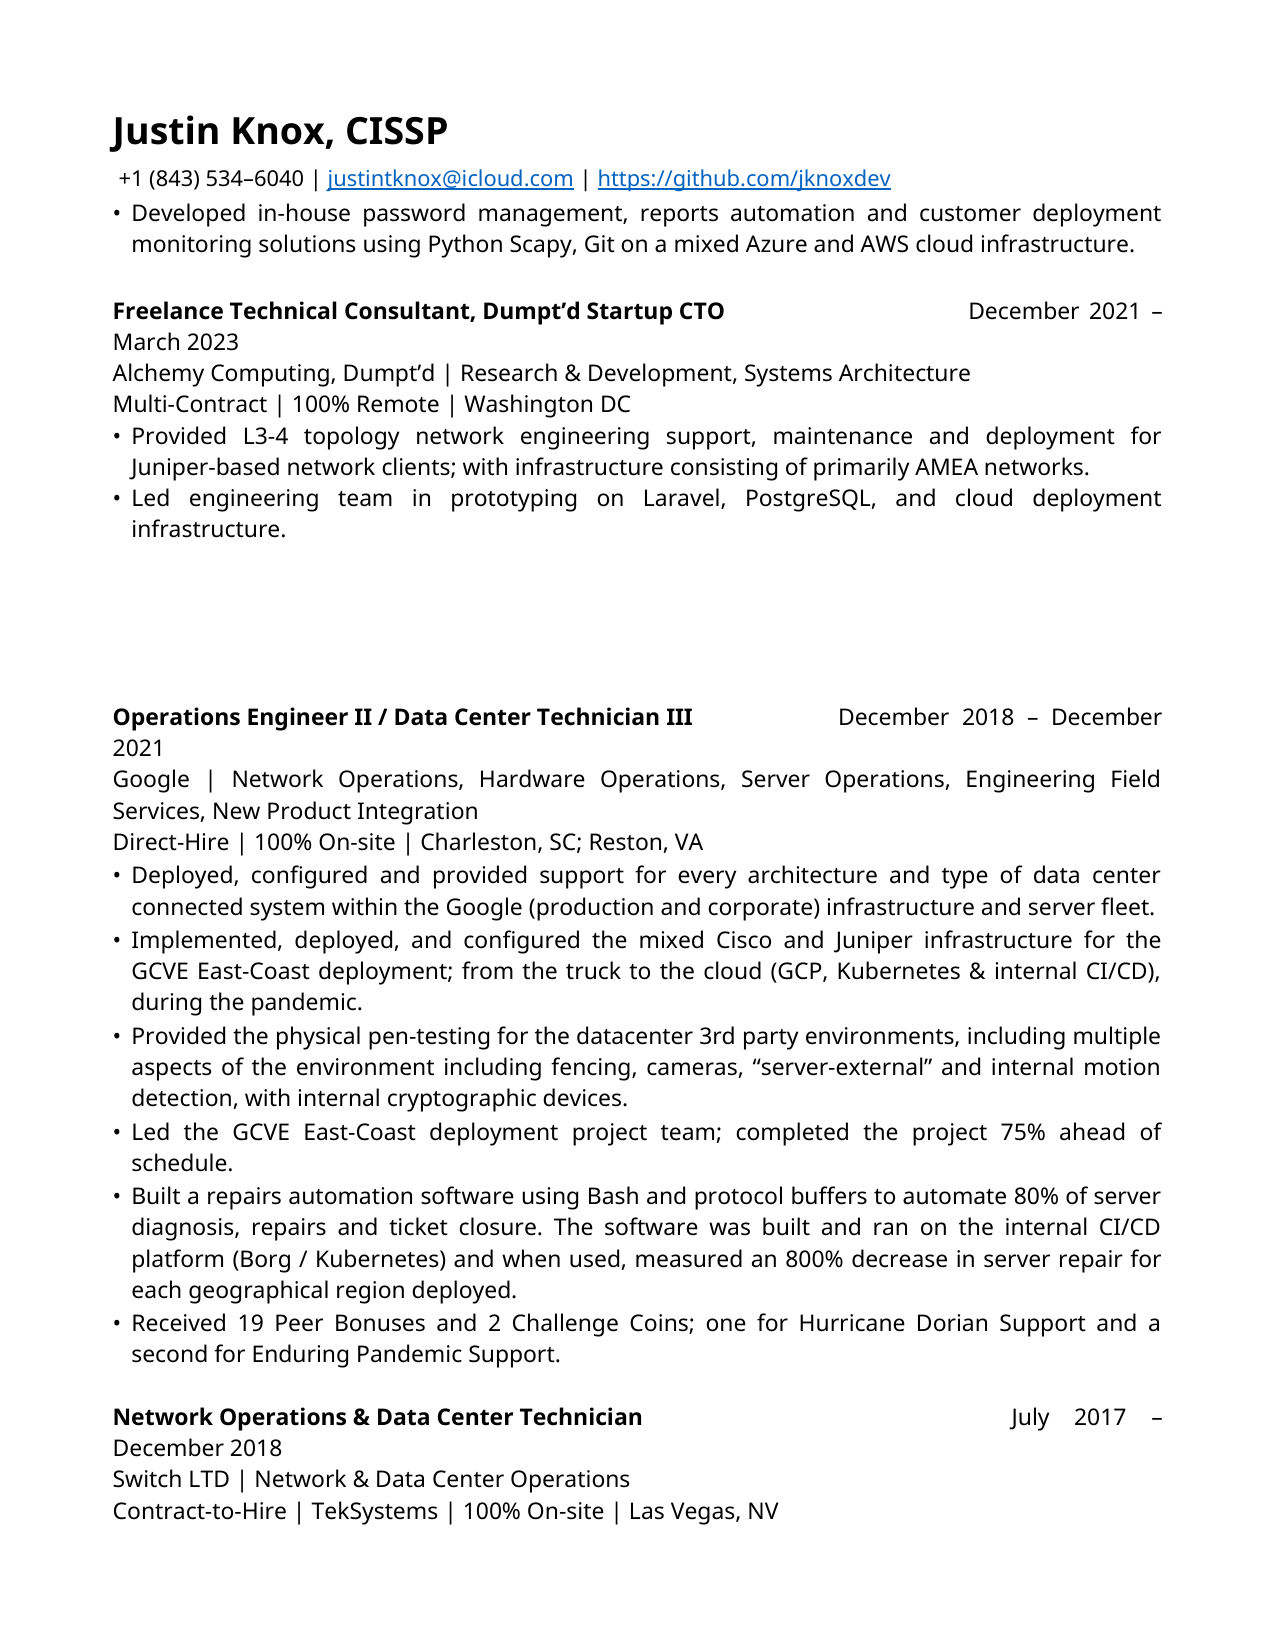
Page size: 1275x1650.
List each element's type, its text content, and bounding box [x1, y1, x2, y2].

text Contract-to-Hire | TekSystems | 100% On-site | Las Vegas, NV [112, 1494, 1162, 1526]
text Operations Engineer II / Data Center Technician III December 2018 –​ December 2021​ [112, 701, 1162, 763]
text Google | Network Operations, Hardware Operations, Server Operations, Engineering Field Services, New Product Integration [112, 763, 1162, 826]
text Multi-Contract | 100% Remote | Washington DC [112, 388, 1162, 419]
list Led the GCVE East-Coast deployment project team; completed the project 75% ahead of schedule. [112, 1115, 1162, 1178]
text Direct-Hire | 100% On-site | Charleston, SC; Reston, VA [112, 826, 1162, 857]
list Developed in-house password management, reports automation and customer deployment monitoring solutions using Python Scapy, Git on a mixed Azure and AWS cloud infrastructure. [112, 197, 1162, 259]
text Network Operations & Data Center Technician July 2017​ –​ December 2018​ [112, 1401, 1162, 1463]
text Alchemy Computing, Dumpt’d | Research & Development, Systems Architecture [112, 357, 1162, 388]
list Deployed, configured and provided support for every architecture and type of data center connected system within the Google (production and corporate) infrastructure and server fleet. [112, 859, 1162, 922]
list Provided L3-4 topology network engineering support, maintenance and deployment for Juniper-based network clients; with infrastructure consisting of primarily AMEA networks. [112, 419, 1162, 482]
list Provided the physical pen-testing for the datacenter 3rd party environments, including multiple aspects of the environment including fencing, cameras, “server-external” and internal motion detection, with internal cryptographic devices. [112, 1019, 1162, 1113]
list Received 19 Peer Bonuses and 2 Challenge Coins; one for Hurricane Dorian Support and a second for Enduring Pandemic Support. [112, 1307, 1162, 1369]
list Led engineering team in prototyping on Laravel, PostgreSQL, and cloud deployment infrastructure. [112, 482, 1162, 544]
text Switch LTD | Network & Data Center Operations [112, 1463, 1162, 1494]
list Built a repairs automation software using Bash and protocol buffers to automate 80% of server diagnosis, repairs and ticket closure. The software was built and ran on the internal CI/CD platform (Borg / Kubernetes) and when used, measured an 800% decrease in server repair for each geographical region deployed. [112, 1180, 1162, 1305]
list Implemented, deployed, and configured the mixed Cisco and Juniper infrastructure for the GCVE East-Coast deployment; from the truck to the cloud (GCP, Kubernetes & internal CI/CD), during the pandemic. [112, 924, 1162, 1017]
text Freelance Technical Consultant, Dumpt’d Startup CTO December 2021 –​ March 2023​ [112, 294, 1162, 357]
